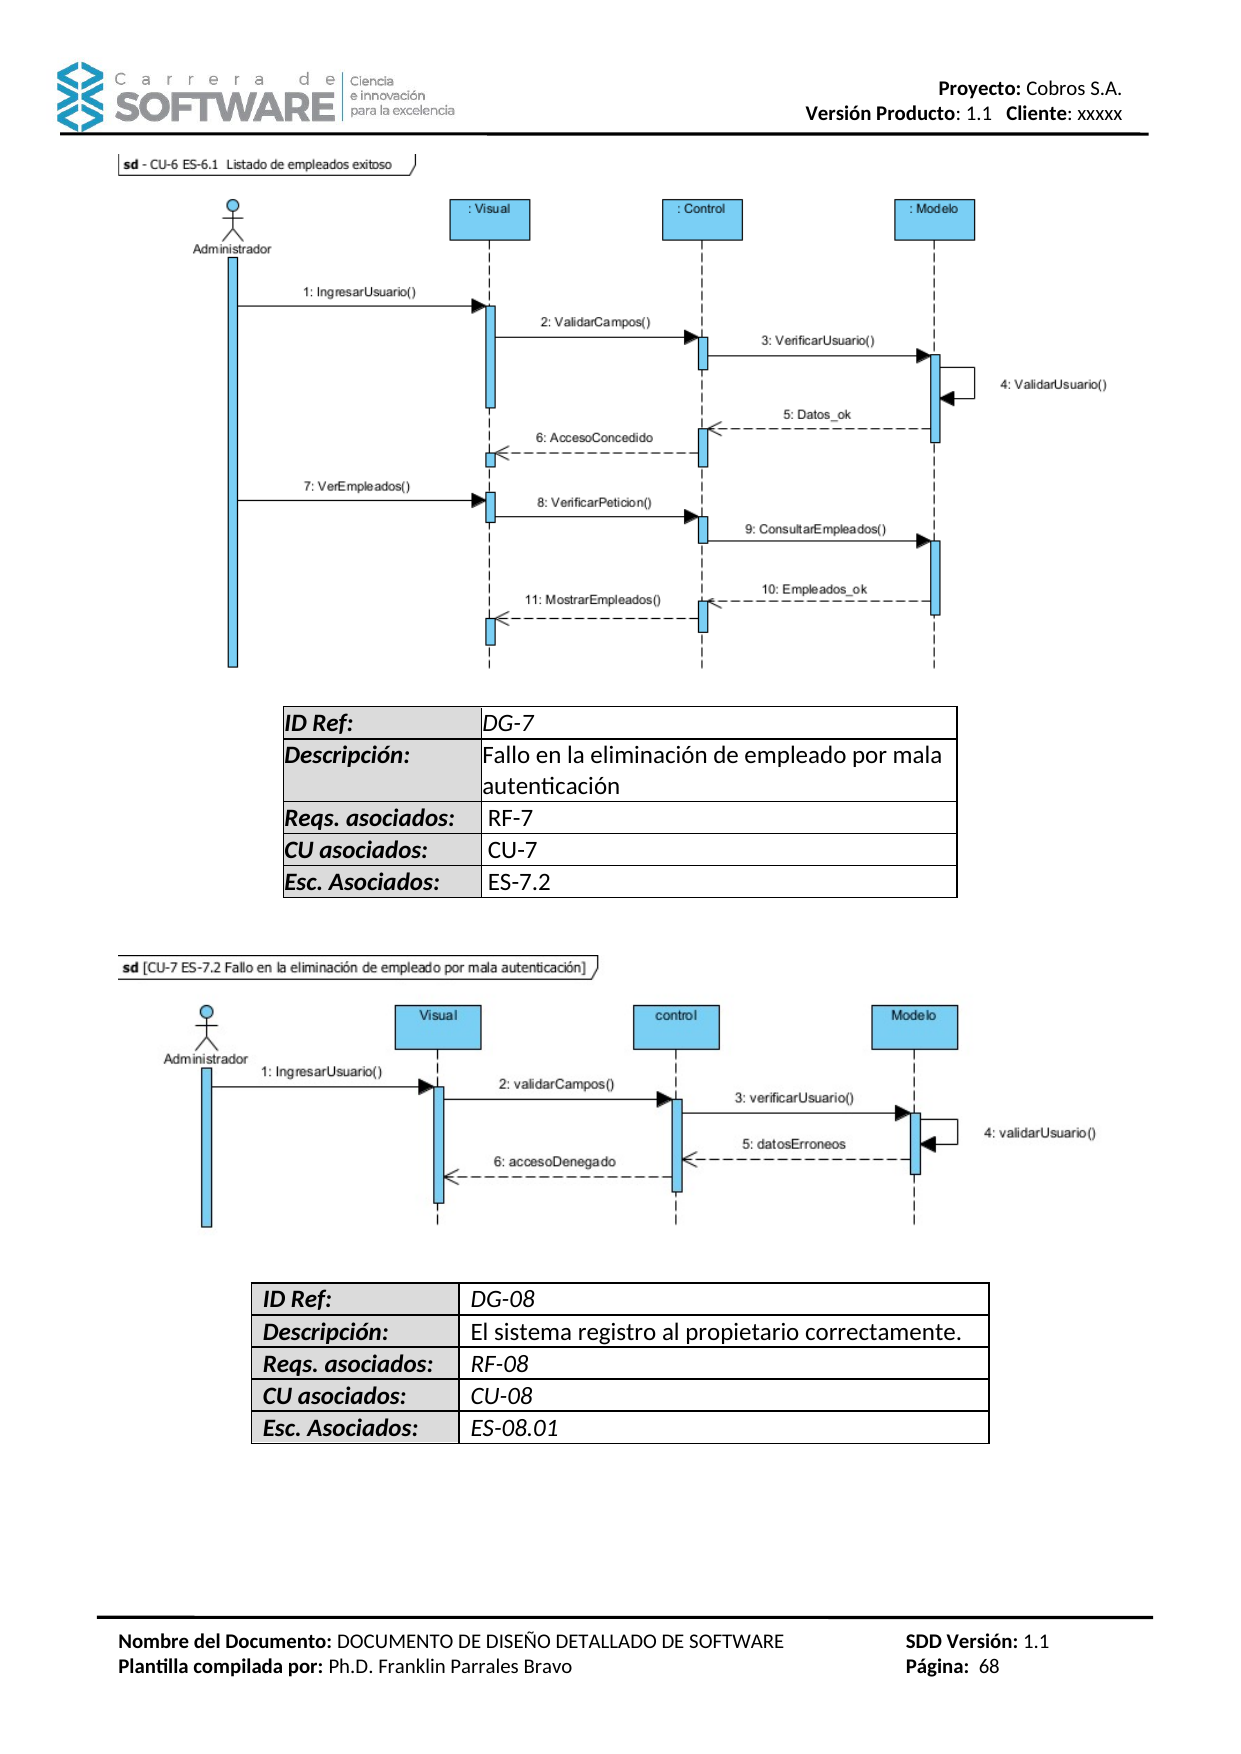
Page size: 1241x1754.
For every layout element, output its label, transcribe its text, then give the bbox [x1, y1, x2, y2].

table_cell Descripción: [252, 1316, 458, 1346]
table_cell RF-08 [460, 1348, 988, 1378]
picture [46, 46, 1122, 677]
table_header DG-08 [460, 1284, 988, 1314]
table_cell Fallo en la eliminación de empleado por mala autenticación [620, 740, 956, 801]
table_cell ES-7.2 [482, 866, 956, 897]
table_cell CU asociados: [284, 834, 481, 865]
picture [118, 955, 1126, 1254]
table_cell Esc. Asociados: [284, 866, 481, 897]
table_header ID Ref: [252, 1284, 458, 1314]
table_cell ES-08.01 [460, 1412, 988, 1442]
table_cell CU-08 [460, 1380, 988, 1410]
table_header ID Ref: [284, 707, 481, 738]
table_cell El sistema registro al propietario correctamente. [460, 1316, 988, 1346]
table_cell Reqs. asociados: [284, 802, 481, 833]
table_cell Reqs. asociados: [252, 1348, 458, 1378]
table_header DG-7 [482, 707, 956, 738]
table_cell RF-7 [482, 802, 956, 833]
table_cell Descripción: [284, 740, 481, 801]
table_cell Esc. Asociados: [252, 1412, 458, 1442]
table_cell CU asociados: [252, 1380, 458, 1410]
table_cell CU-7 [482, 834, 956, 865]
